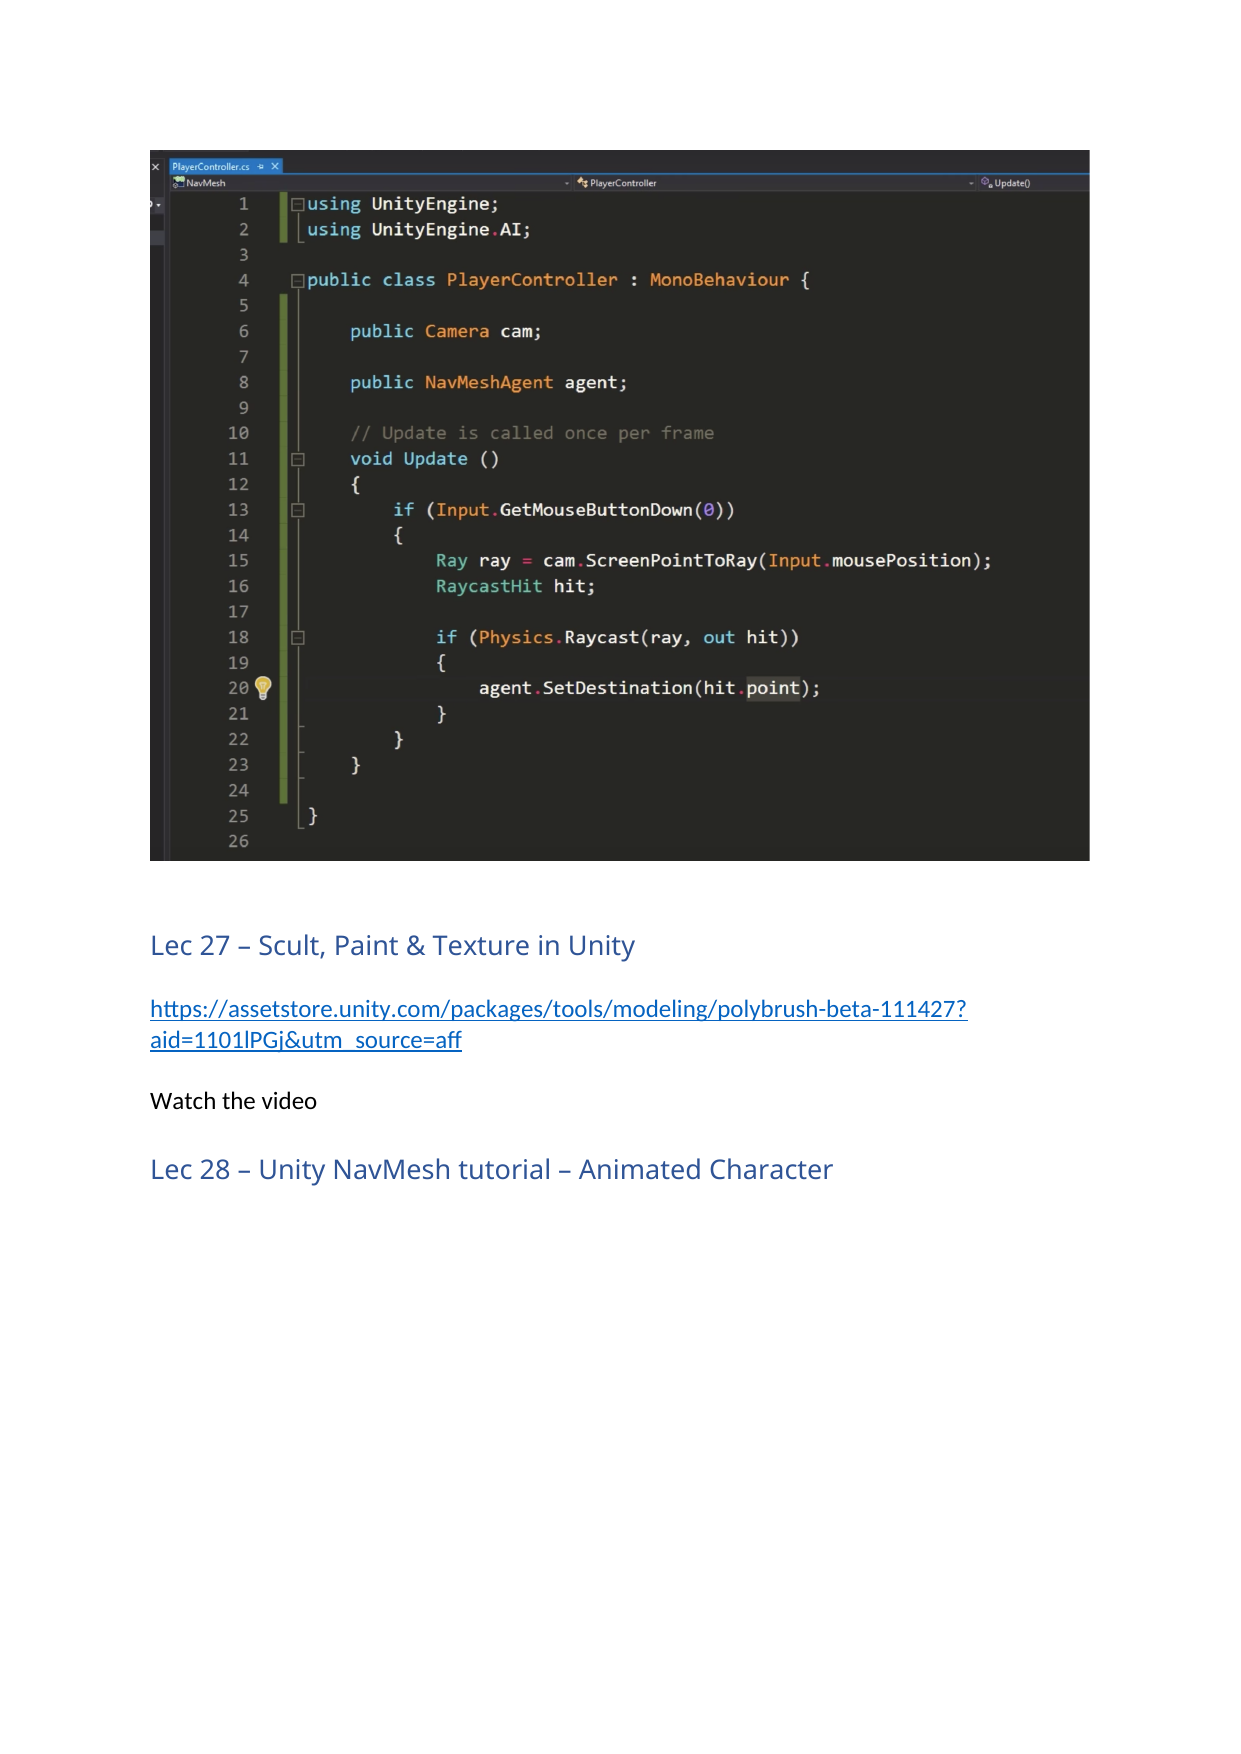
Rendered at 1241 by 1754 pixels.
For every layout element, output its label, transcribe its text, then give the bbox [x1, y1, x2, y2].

picture [150, 150, 1090, 861]
text https://assetstore.unity.com/packages/tools/modeling/polybrush-beta-111427?aid=1101lPGj&utm_source=aff [150, 993, 1090, 1054]
subtitle Lec 27 – Scult, Paint & Texture in Unity [150, 926, 1090, 963]
subtitle Lec 28 – Unity NavMesh tutorial – Animated Character [150, 1150, 1090, 1187]
text Watch the video [150, 1085, 1090, 1116]
